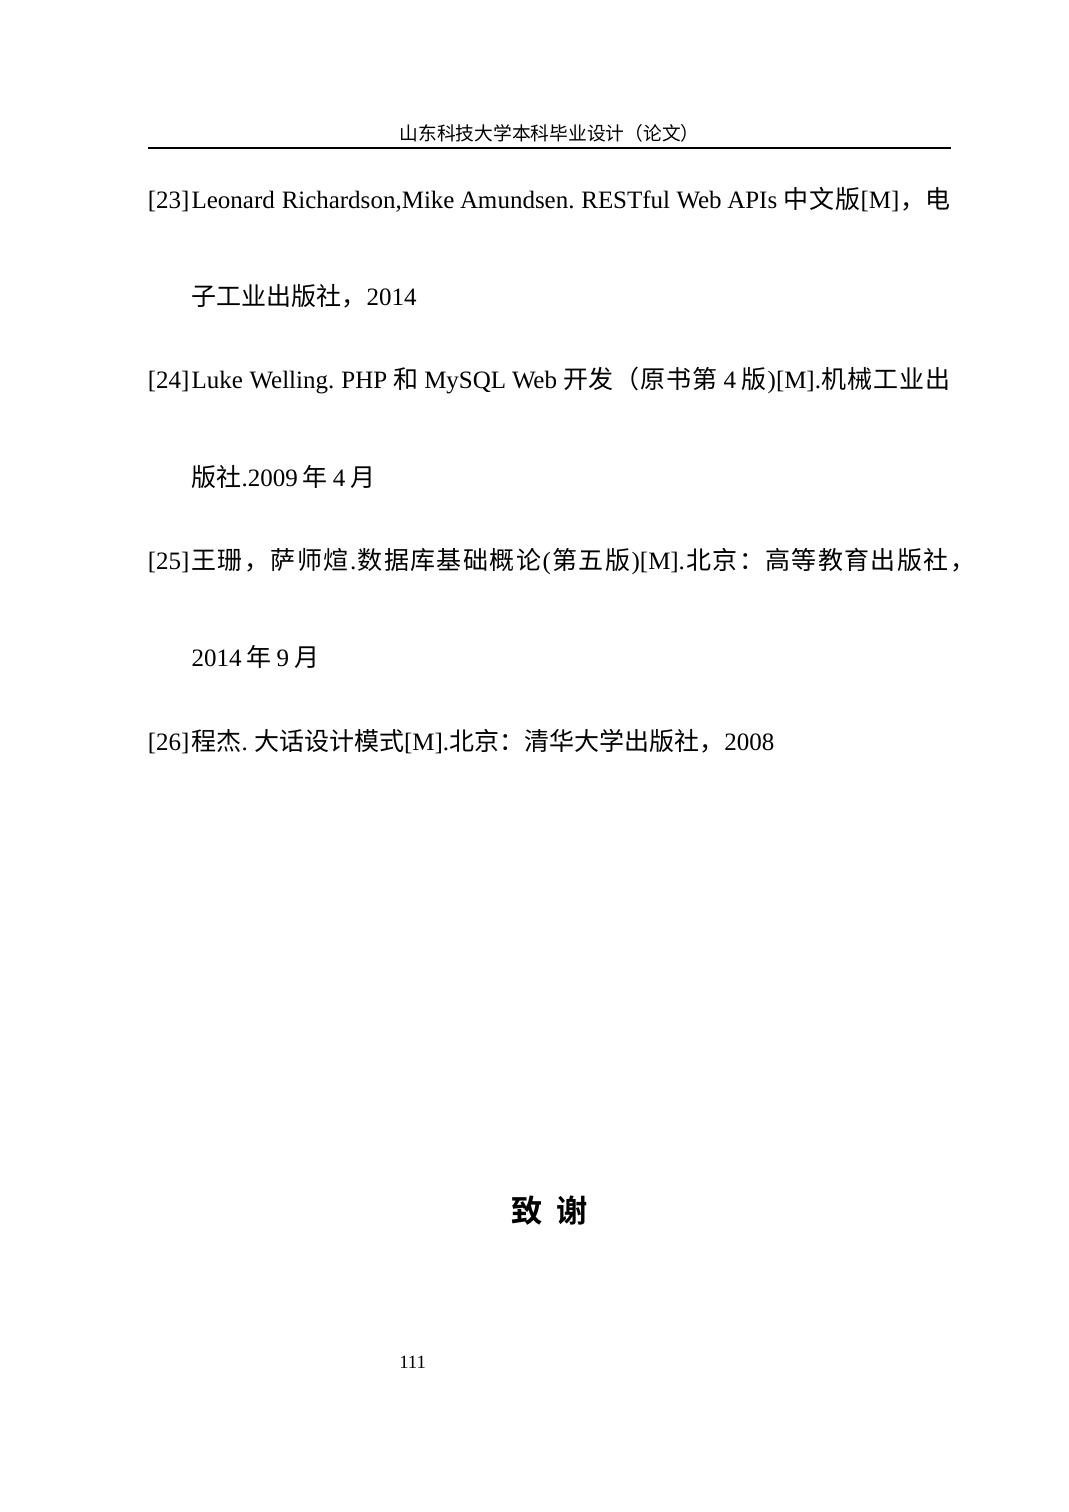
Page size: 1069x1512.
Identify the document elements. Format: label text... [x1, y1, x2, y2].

text 致 谢 [148, 1176, 951, 1241]
list 王珊，萨师煊.数据库基础概论(第五版)[M].北京：高等教育出版社，2014年9月 [148, 526, 951, 688]
list Luke Welling. PHP和MySQL Web开发（原书第4版)[M].机械工业出版社.2009年4月 [148, 345, 951, 508]
list 程杰. 大话设计模式[M].北京：清华大学出版社，2008 [148, 707, 951, 772]
list Leonard Richardson,Mike Amundsen. RESTful Web APIs中文版[M]，电子工业出版社，2014 [148, 165, 951, 327]
